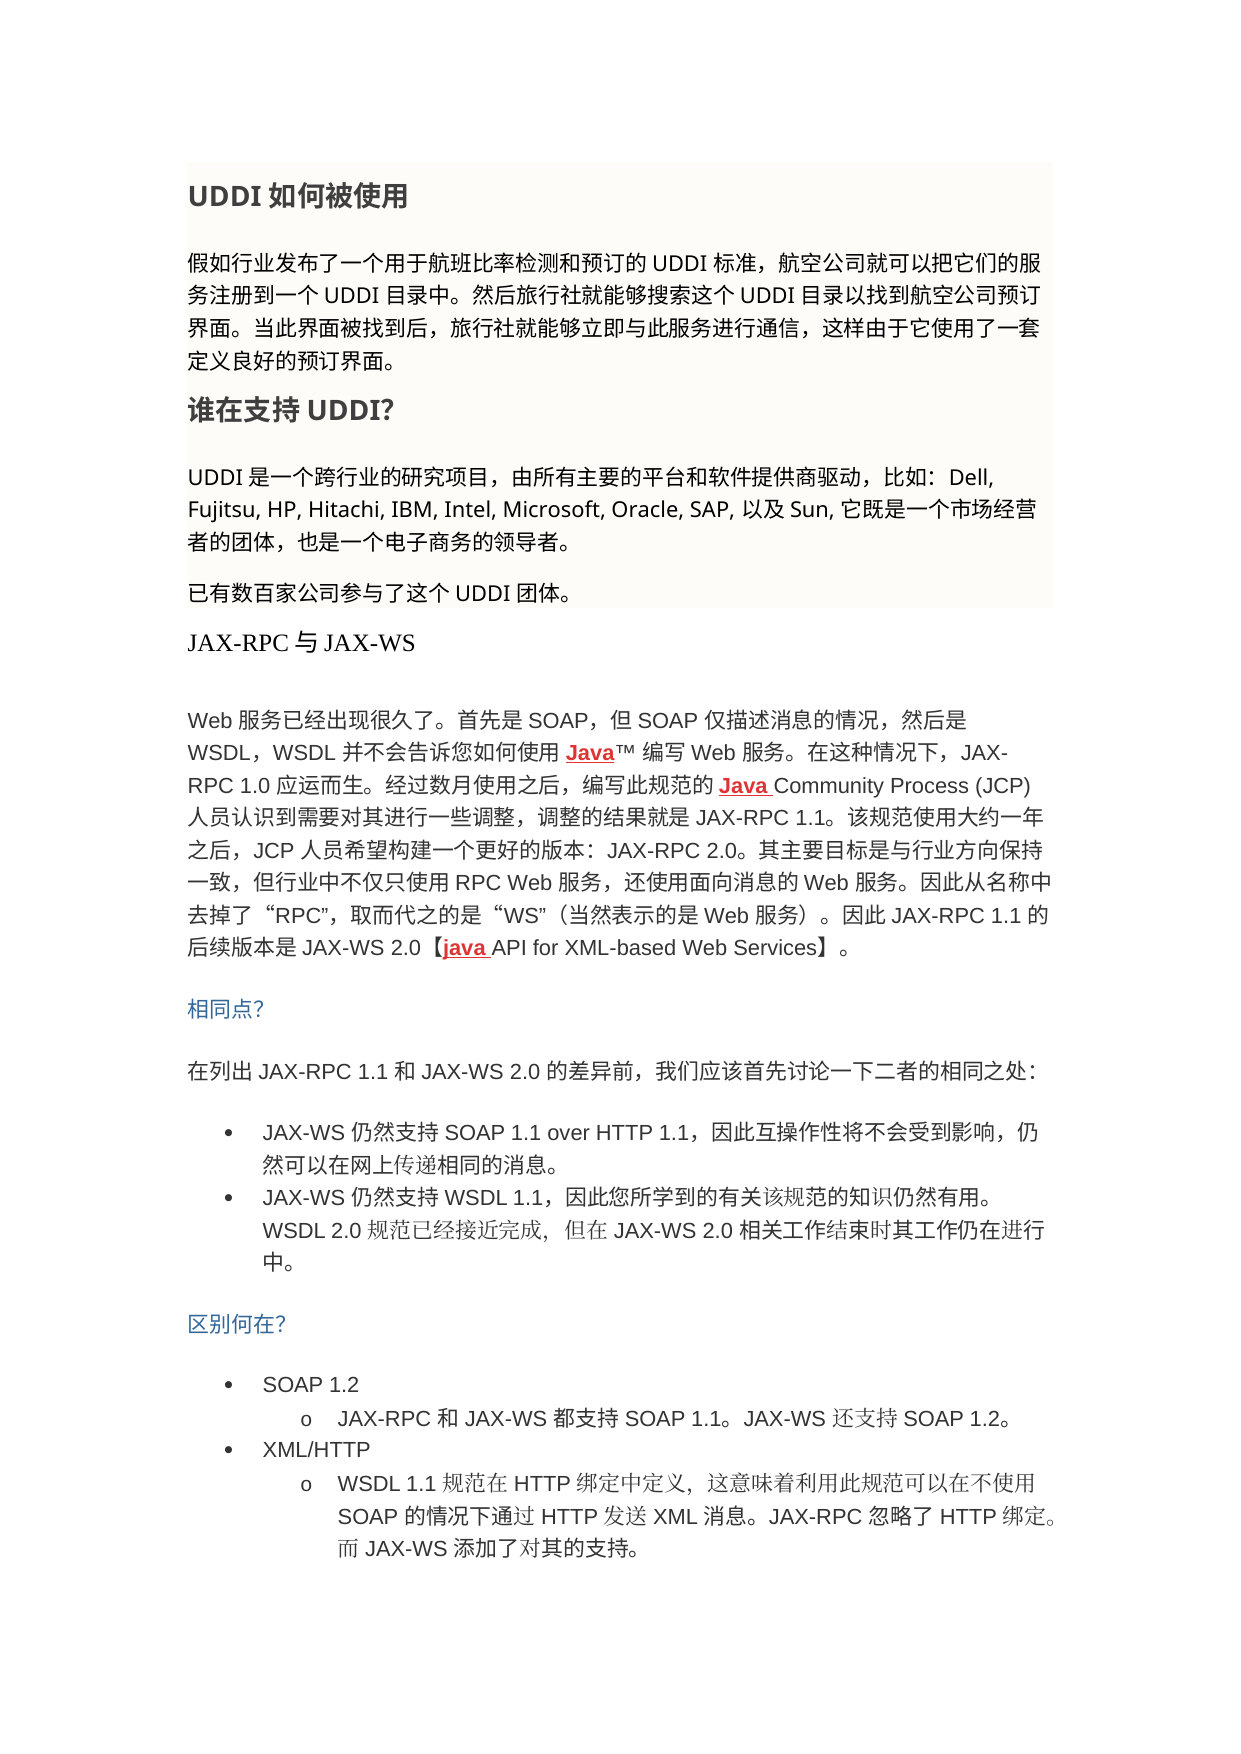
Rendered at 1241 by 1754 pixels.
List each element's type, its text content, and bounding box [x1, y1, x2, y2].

list XML/HTTP [225, 1433, 1053, 1466]
list WSDL 1.1 规范在 HTTP 绑定中定义，这意味着利用此规范可以在不使用 SOAP 的情况下通过 HTTP 发送 XML 消息。JAX-RPC 忽略了 HTTP 绑定。而 JAX-WS 添加了对其的支持。 [300, 1466, 1053, 1563]
text UDDI 如何被使用 [187, 162, 1053, 227]
text JAX-RPC与JAX-WS [187, 608, 1053, 673]
text UDDI 是一个跨行业的研究项目，由所有主要的平台和软件提供商驱动，比如：Dell, Fujitsu, HP, Hitachi, IBM, Intel, Microsoft, Oracle, SAP, 以及 Sun, 它既是一个市场经营者的团体，也是一个电子商务的领导者。 [187, 459, 1053, 557]
text 假如行业发布了一个用于航班比率检测和预订的 UDDI 标准，航空公司就可以把它们的服务注册到一个 UDDI 目录中。然后旅行社就能够搜索这个 UDDI 目录以找到航空公司预订界面。当此界面被找到后，旅行社就能够立即与此服务进行通信，这样由于它使用了一套定义良好的预订界面。 [187, 246, 1053, 376]
list JAX-WS 仍然支持 WSDL 1.1，因此您所学到的有关该规范的知识仍然有用。WSDL 2.0 规范已经接近完成，但在 JAX-WS 2.0 相关工作结束时其工作仍在进行中。 [225, 1180, 1053, 1277]
text Web 服务已经出现很久了。首先是 SOAP，但 SOAP 仅描述消息的情况，然后是 WSDL，WSDL 并不会告诉您如何使用 Java™ 编写 Web 服务。在这种情况下，JAX-RPC 1.0 应运而生。经过数月使用之后，编写此规范的 Java Community Process (JCP) 人员认识到需要对其进行一些调整，调整的结果就是 JAX-RPC 1.1。该规范使用大约一年之后，JCP 人员希望构建一个更好的版本：JAX-RPC 2.0。其主要目标是与行业方向保持一致，但行业中不仅只使用 RPC Web 服务，还使用面向消息的 Web 服务。因此从名称中去掉了“RPC”，取而代之的是“WS”（当然表示的是 Web 服务）。因此 JAX-RPC 1.1 的后续版本是 JAX-WS 2.0【java API for XML-based Web Services】。 [187, 702, 1053, 962]
text 区别何在？ [187, 1307, 1053, 1339]
list JAX-RPC 和 JAX-WS 都支持 SOAP 1.1。JAX-WS 还支持 SOAP 1.2。 [300, 1401, 1053, 1433]
list JAX-WS 仍然支持 SOAP 1.1 over HTTP 1.1，因此互操作性将不会受到影响，仍然可以在网上传递相同的消息。 [225, 1115, 1053, 1180]
text 谁在支持 UDDI？ [187, 376, 1053, 441]
text 已有数百家公司参与了这个 UDDI 团体。 [187, 576, 1053, 608]
list SOAP 1.2 [225, 1368, 1053, 1401]
text 相同点？ [187, 992, 1053, 1024]
text 在列出 JAX-RPC 1.1 和 JAX-WS 2.0 的差异前，我们应该首先讨论一下二者的相同之处： [187, 1053, 1053, 1086]
